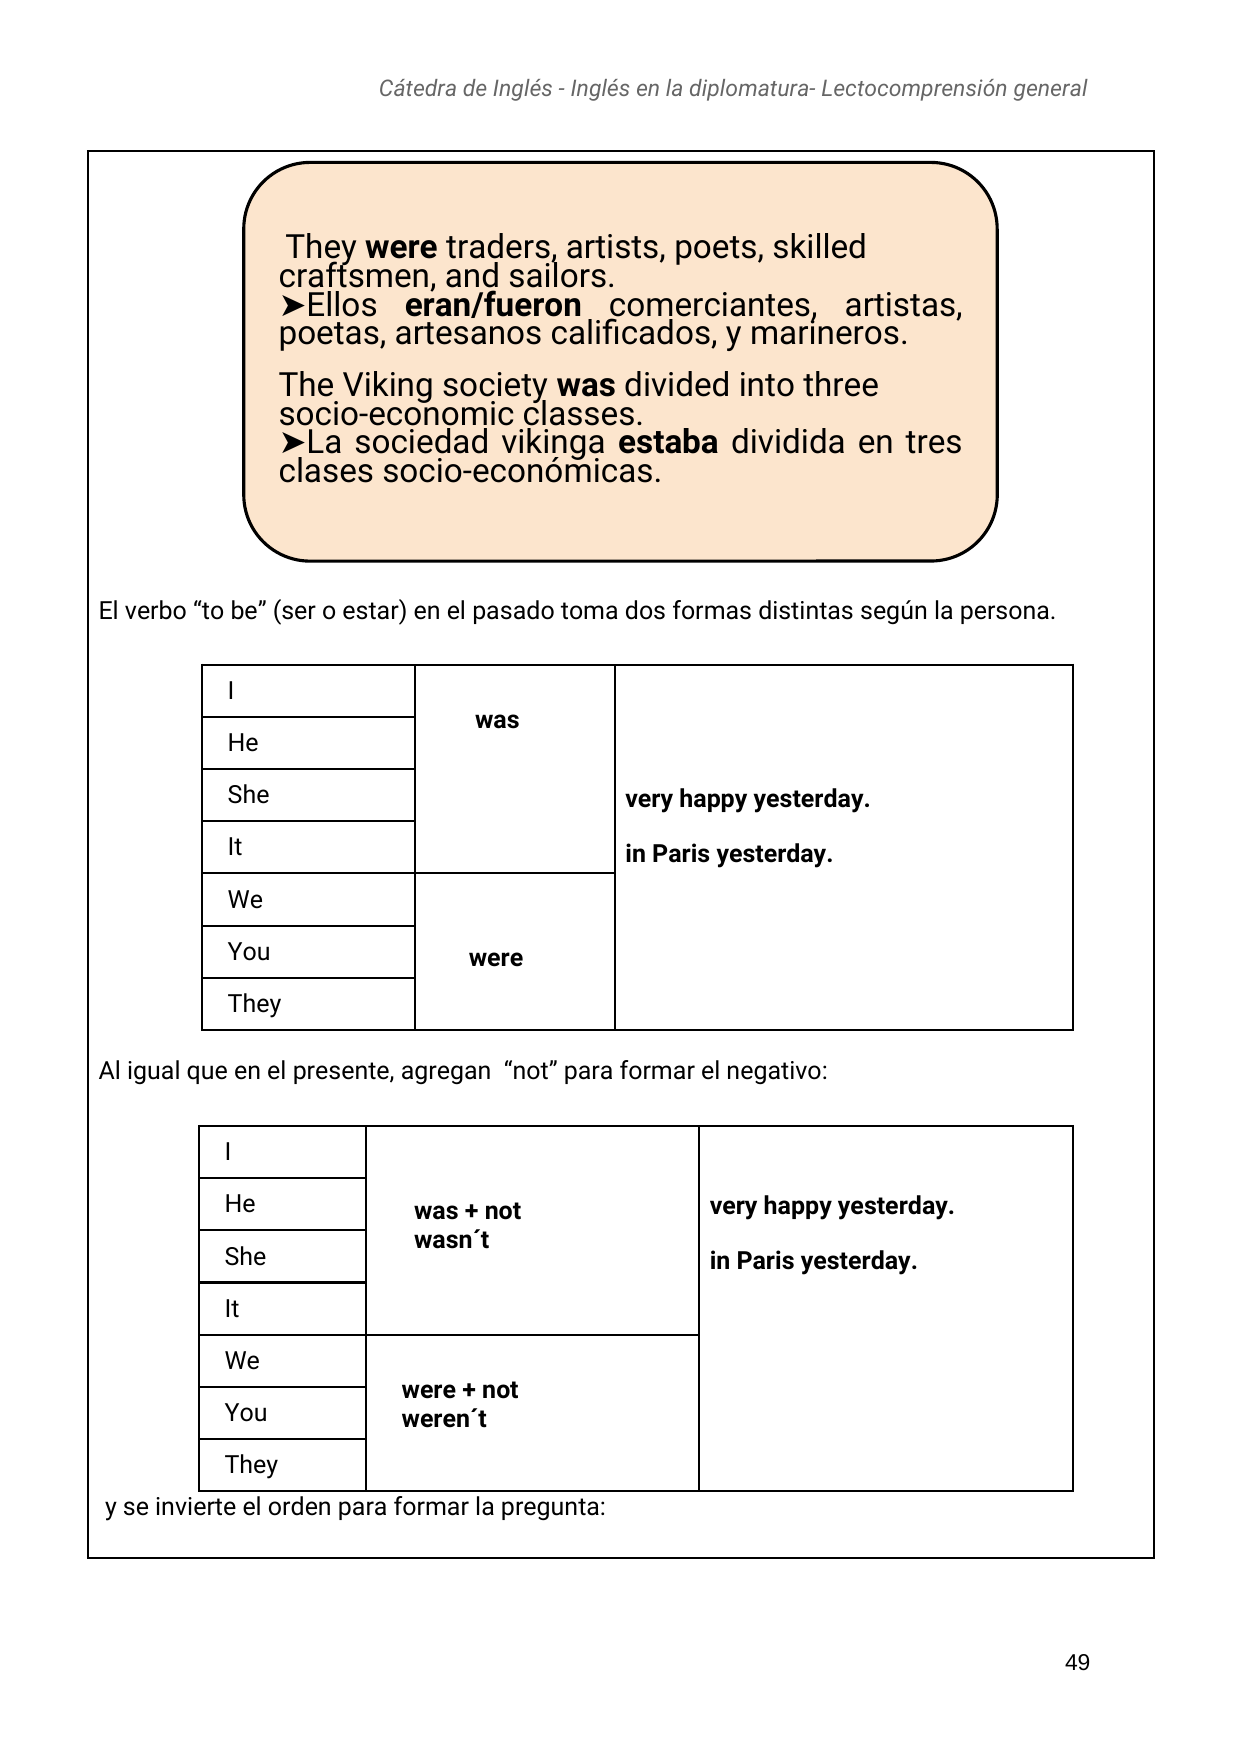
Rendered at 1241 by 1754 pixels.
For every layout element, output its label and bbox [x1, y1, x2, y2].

table_cell [89, 152, 1153, 1557]
